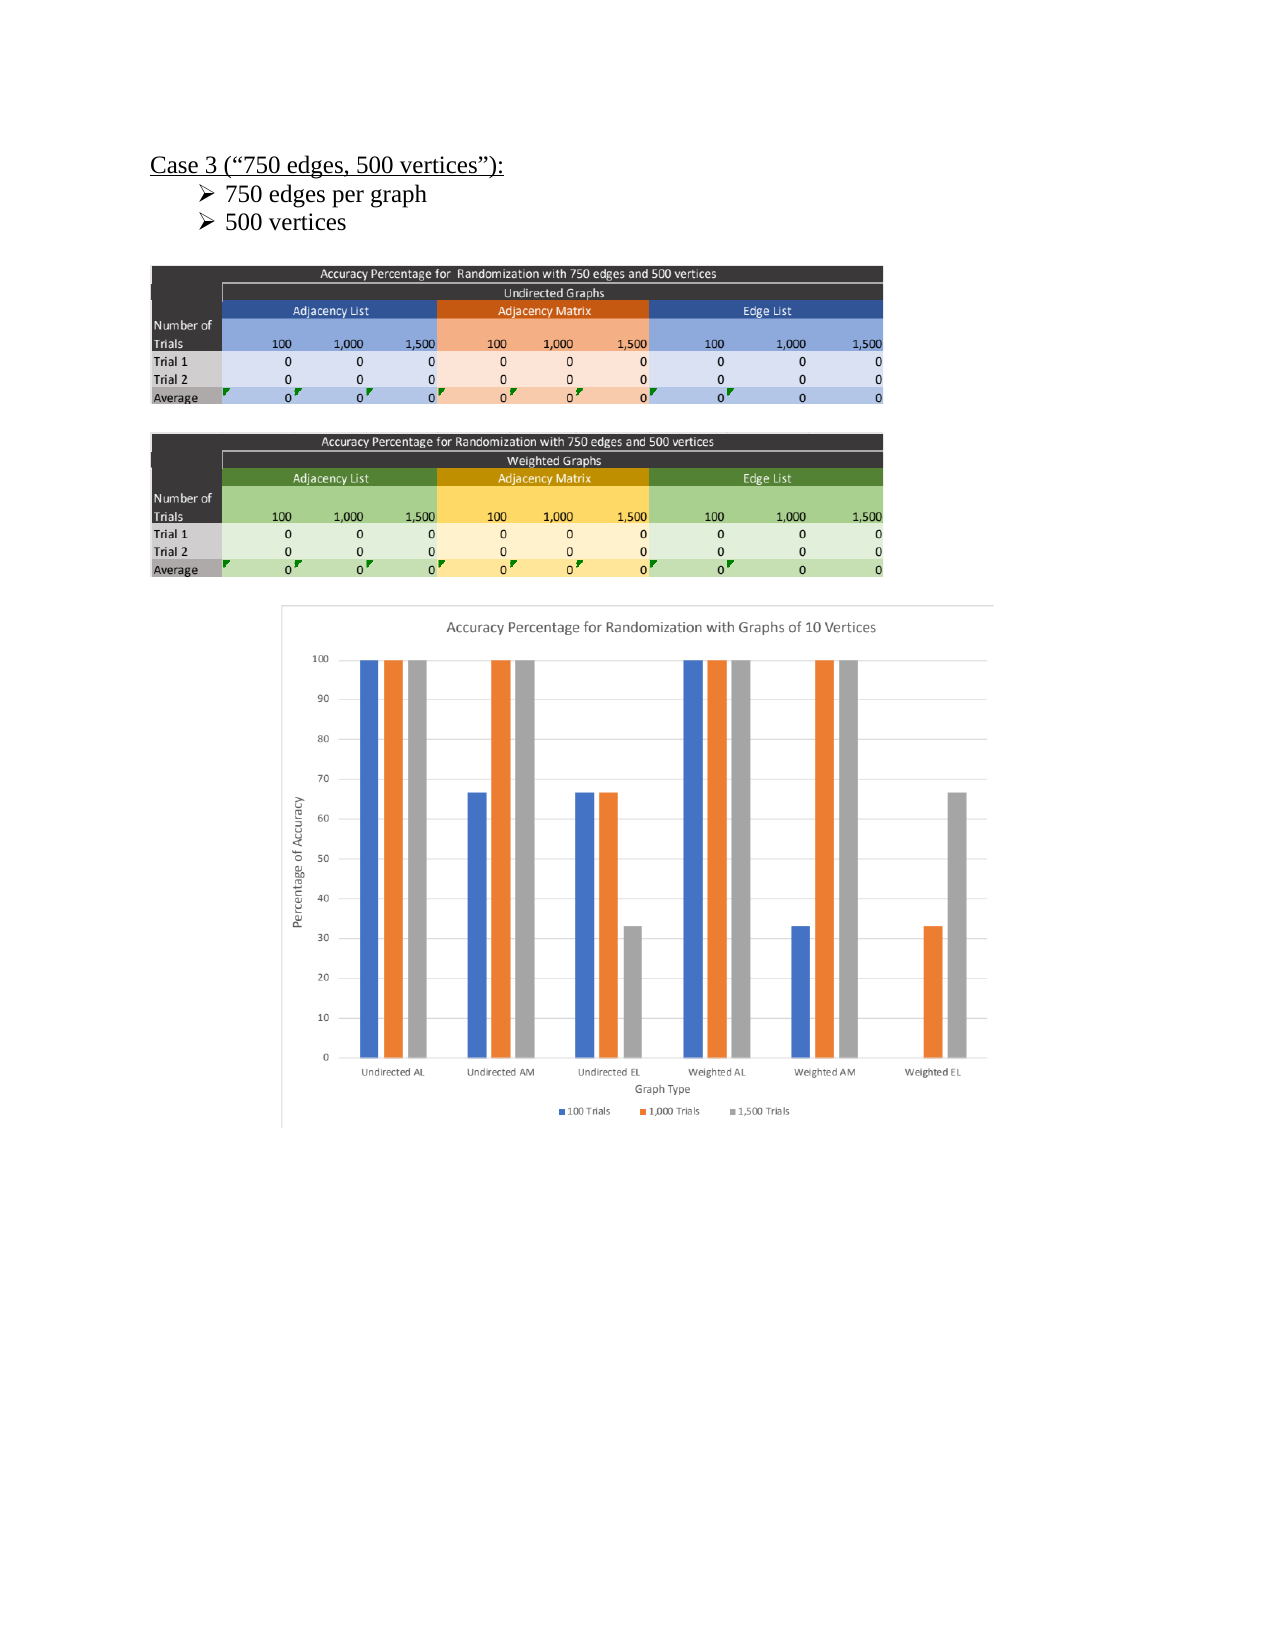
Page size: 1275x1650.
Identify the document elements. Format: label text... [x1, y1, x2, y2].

text Case 3 (“750 edges, 500 vertices”): [150, 150, 1125, 179]
list 750 edges per graph [197, 179, 1125, 207]
list 500 vertices [197, 207, 1125, 236]
